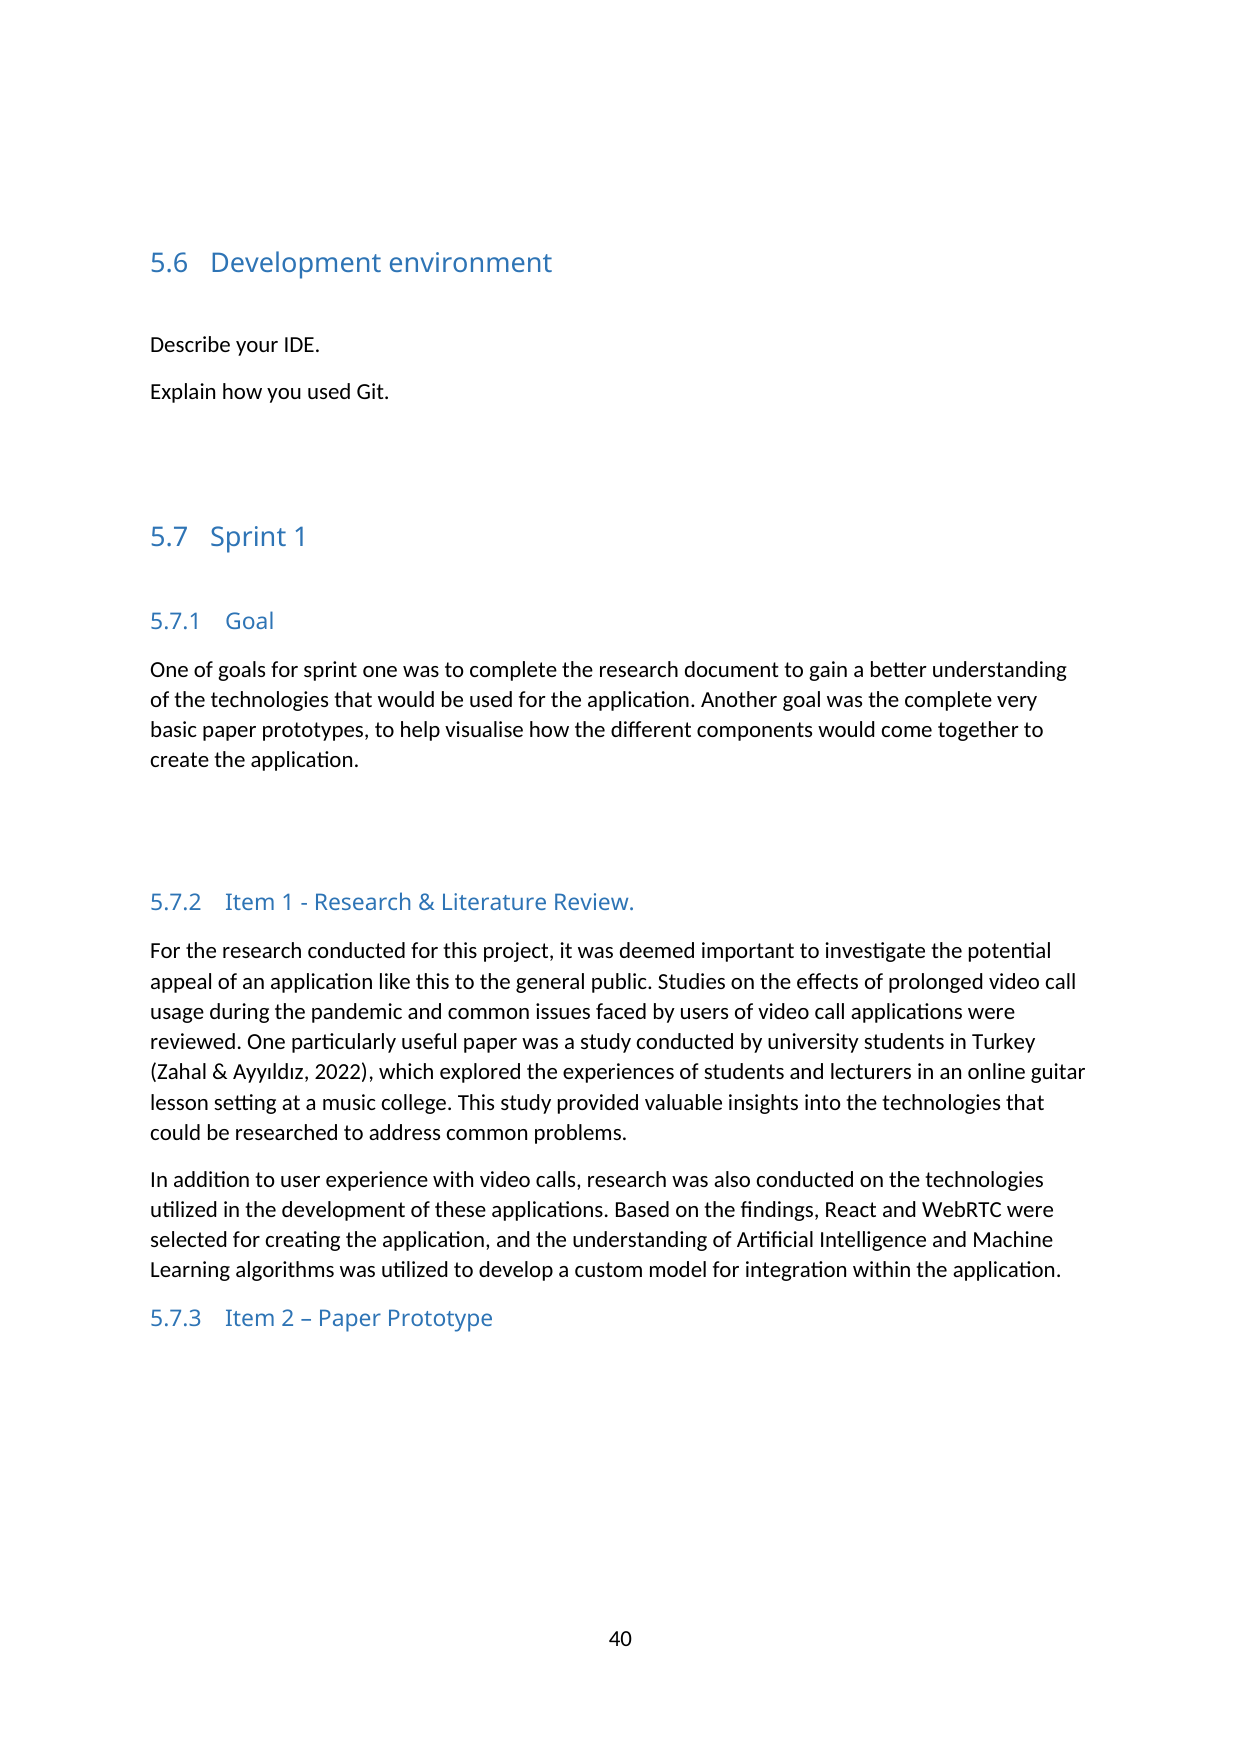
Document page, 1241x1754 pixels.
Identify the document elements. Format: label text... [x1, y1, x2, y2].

subtitle Development environment [150, 244, 1090, 281]
subtitle Goal [150, 604, 1090, 636]
subtitle Item 2 – Paper Prototype [150, 1302, 1090, 1333]
text Explain how you used Git. [150, 377, 1090, 405]
subtitle Item 1 - Research & Literature Review. [150, 886, 1090, 917]
text For the research conducted for this project, it was deemed important to investigate the potential appeal of an application like this to the general public. Studies on the effects of prolonged video call usage during the pandemic and common issues faced by users of video call applications were reviewed. One particularly useful paper was a study conducted by university students in Turkey , which explored the experiences of students and lecturers in an online guitar lesson setting at a music college. This study provided valuable insights into the technologies that could be researched to address common problems. [150, 937, 1090, 1146]
text Describe your IDE. [150, 330, 1090, 358]
text One of goals for sprint one was to complete the research document to gain a better understanding of the technologies that would be used for the application. Another goal was the complete very basic paper prototypes, to help visualise how the different components would come together to create the application. [150, 655, 1090, 774]
subtitle Sprint 1 [150, 518, 1090, 555]
text In addition to user experience with video calls, research was also conducted on the technologies utilized in the development of these applications. Based on the findings, React and WebRTC were selected for creating the application, and the understanding of Artificial Intelligence and Machine Learning algorithms was utilized to develop a custom model for integration within the application. [150, 1165, 1090, 1283]
